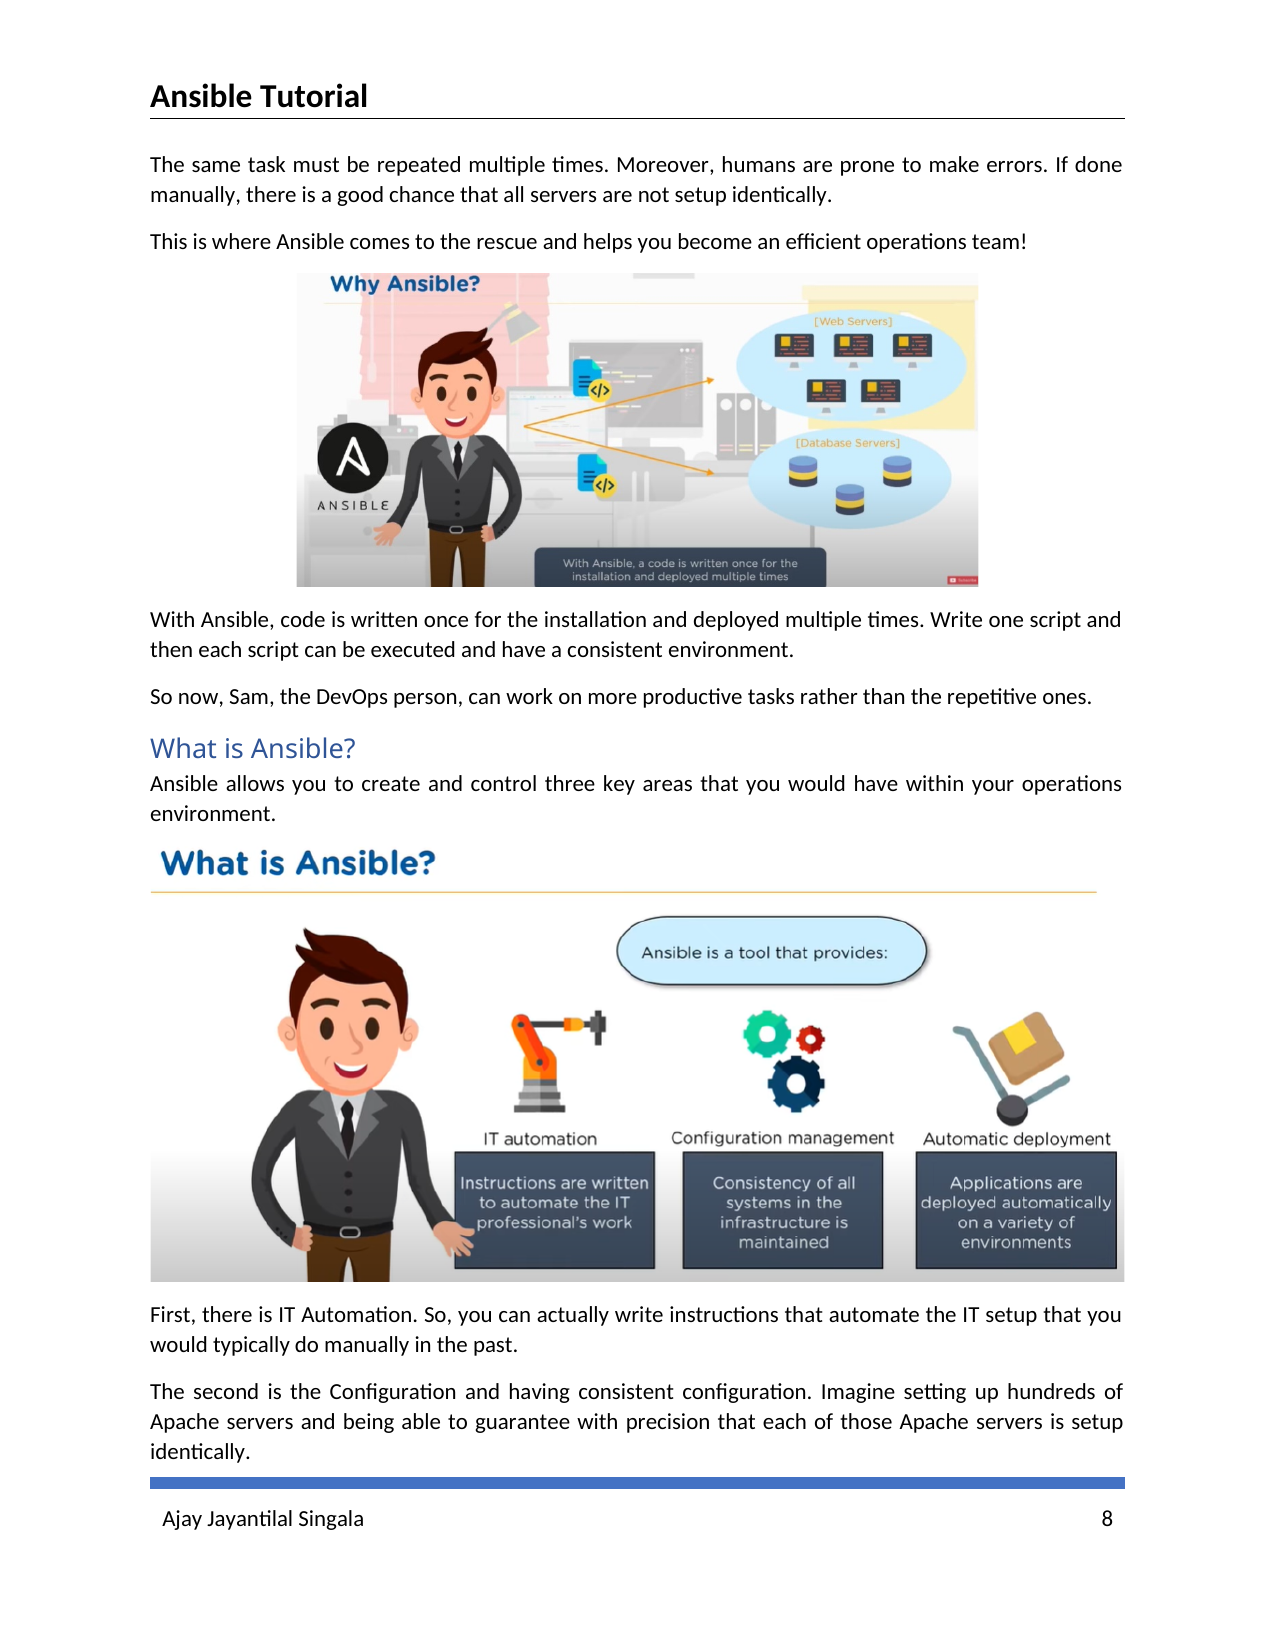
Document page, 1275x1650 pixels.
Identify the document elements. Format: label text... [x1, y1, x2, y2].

text So now, Sam, the DevOps person, can work on more productive tasks rather than the repetitive ones. [150, 682, 1125, 710]
text The second is the Configuration and having consistent configuration. Imagine setting up hundreds of Apache servers and being able to guarantee with precision that each of those Apache servers is setup identically. [150, 1377, 1125, 1466]
text This is where Ansible comes to the rescue and helps you become an efficient operations team! [150, 227, 1125, 255]
text Ansible allows you to create and control three key areas that you would have within your operations environment. [150, 769, 1125, 827]
picture [296, 273, 979, 587]
picture [150, 846, 1125, 1282]
text The same task must be repeated multiple times. Moreover, humans are prone to make errors. If done manually, there is a good chance that all servers are not setup identically. [150, 150, 1125, 208]
text With Ansible, code is written once for the installation and deployed multiple times. Write one script and then each script can be executed and have a consistent environment. [150, 605, 1125, 663]
text First, there is IT Automation. So, you can actually write instructions that automate the IT setup that you would typically do manually in the past. [150, 1300, 1125, 1358]
subtitle What is Ansible? [150, 729, 1125, 766]
